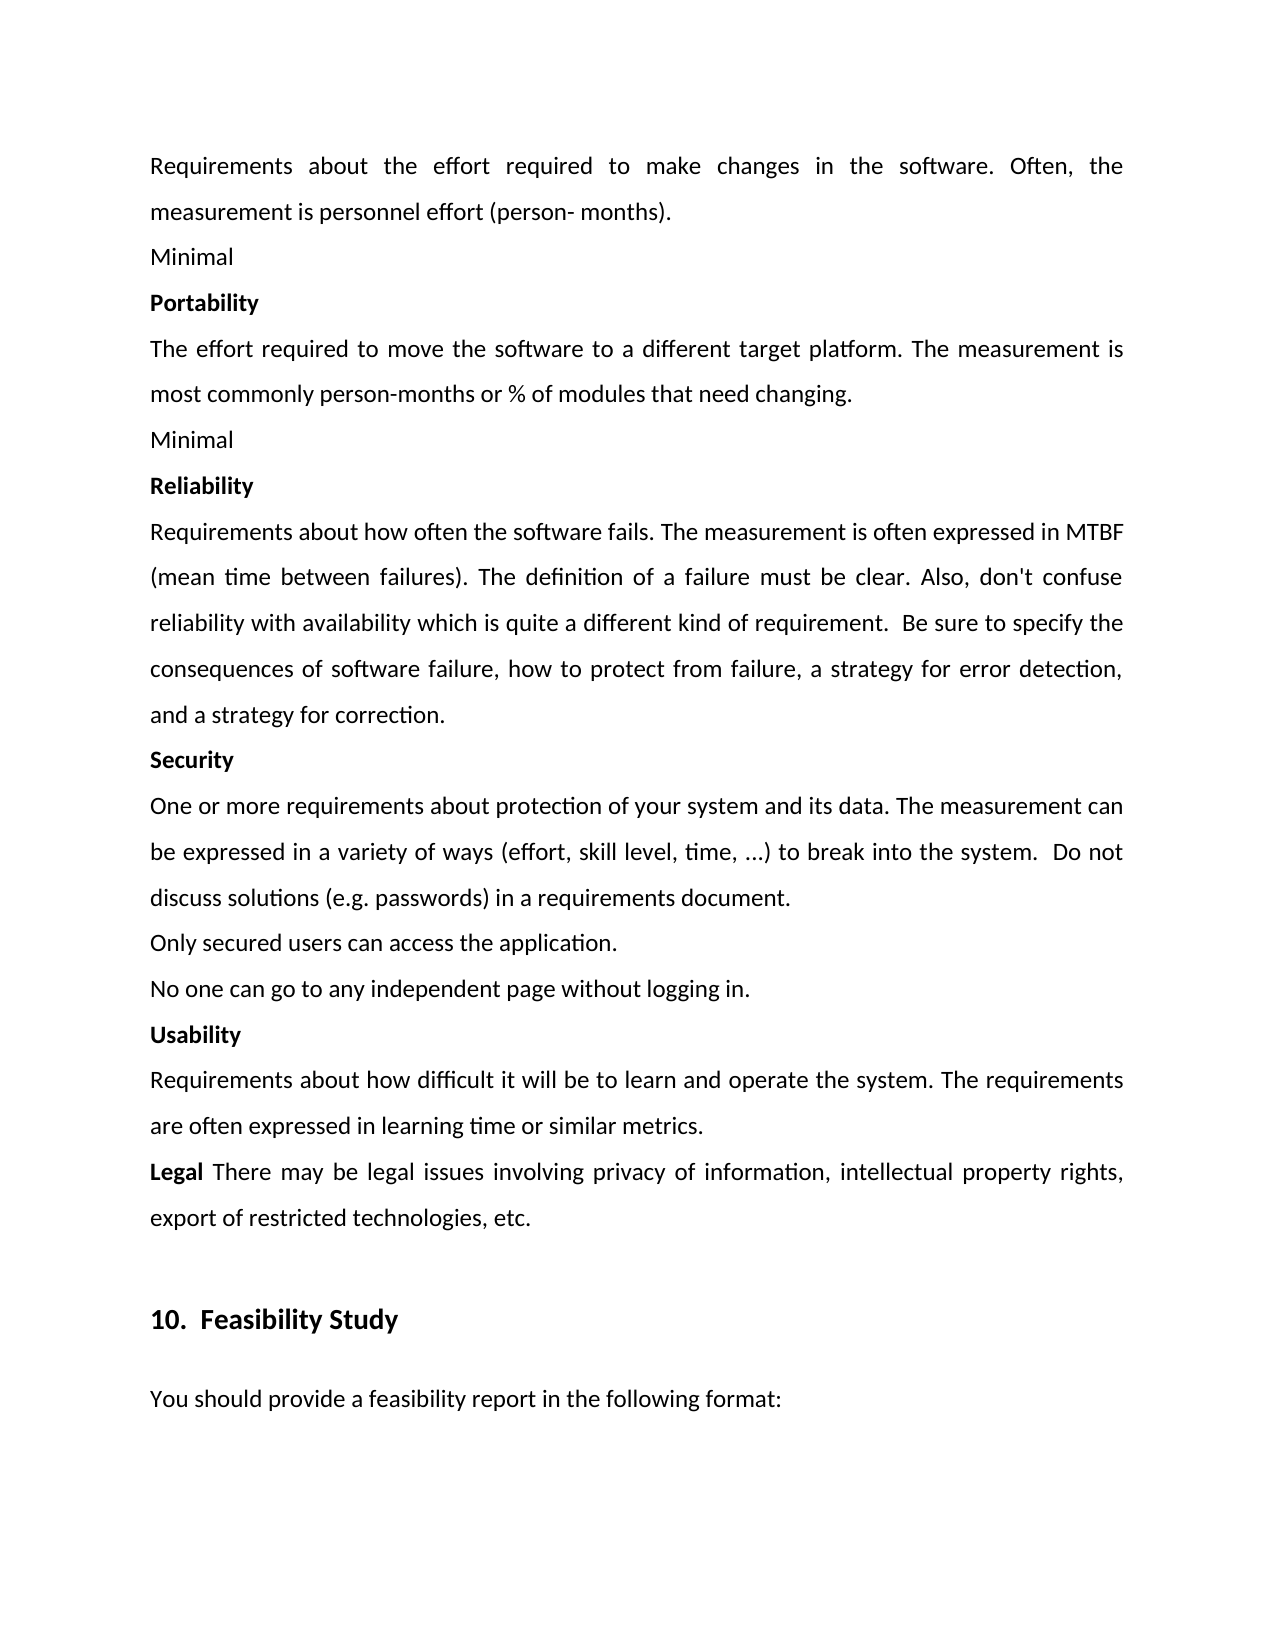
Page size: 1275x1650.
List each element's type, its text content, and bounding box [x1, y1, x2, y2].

text Minimal [150, 241, 1125, 272]
text Portability [150, 287, 1125, 318]
text Legal There may be legal issues involving privacy of information, intellectual property rights, export of restricted technologies, etc. [150, 1156, 1125, 1232]
text No one can go to any independent page without logging in. [150, 973, 1125, 1004]
text One or more requirements about protection of your system and its data. The measurement can be expressed in a variety of ways (effort, skill level, time, ...) to break into the system. Do not discuss solutions (e.g. passwords) in a requirements document. [150, 790, 1125, 912]
text Security [150, 744, 1125, 775]
text You should provide a feasibility report in the following format: [150, 1383, 1125, 1414]
text 10. Feasibility Study [150, 1301, 1125, 1337]
text Usability [150, 1019, 1125, 1049]
text Requirements about how often the software fails. The measurement is often expressed in MTBF (mean time between failures). The definition of a failure must be clear. Also, don't confuse reliability with availability which is quite a different kind of requirement. Be sure to specify the consequences of software failure, how to protect from failure, a strategy for error detection, and a strategy for correction. [150, 516, 1125, 729]
text Reliability [150, 470, 1125, 501]
text The effort required to move the software to a different target platform. The measurement is most commonly person-months or % of modules that need changing. [150, 333, 1125, 409]
text Requirements about how difficult it will be to learn and operate the system. The requirements are often expressed in learning time or similar metrics. [150, 1064, 1125, 1141]
text Minimal [150, 424, 1125, 455]
text Requirements about the effort required to make changes in the software. Often, the measurement is personnel effort (person- months). [150, 150, 1125, 226]
text Only secured users can access the application. [150, 927, 1125, 958]
